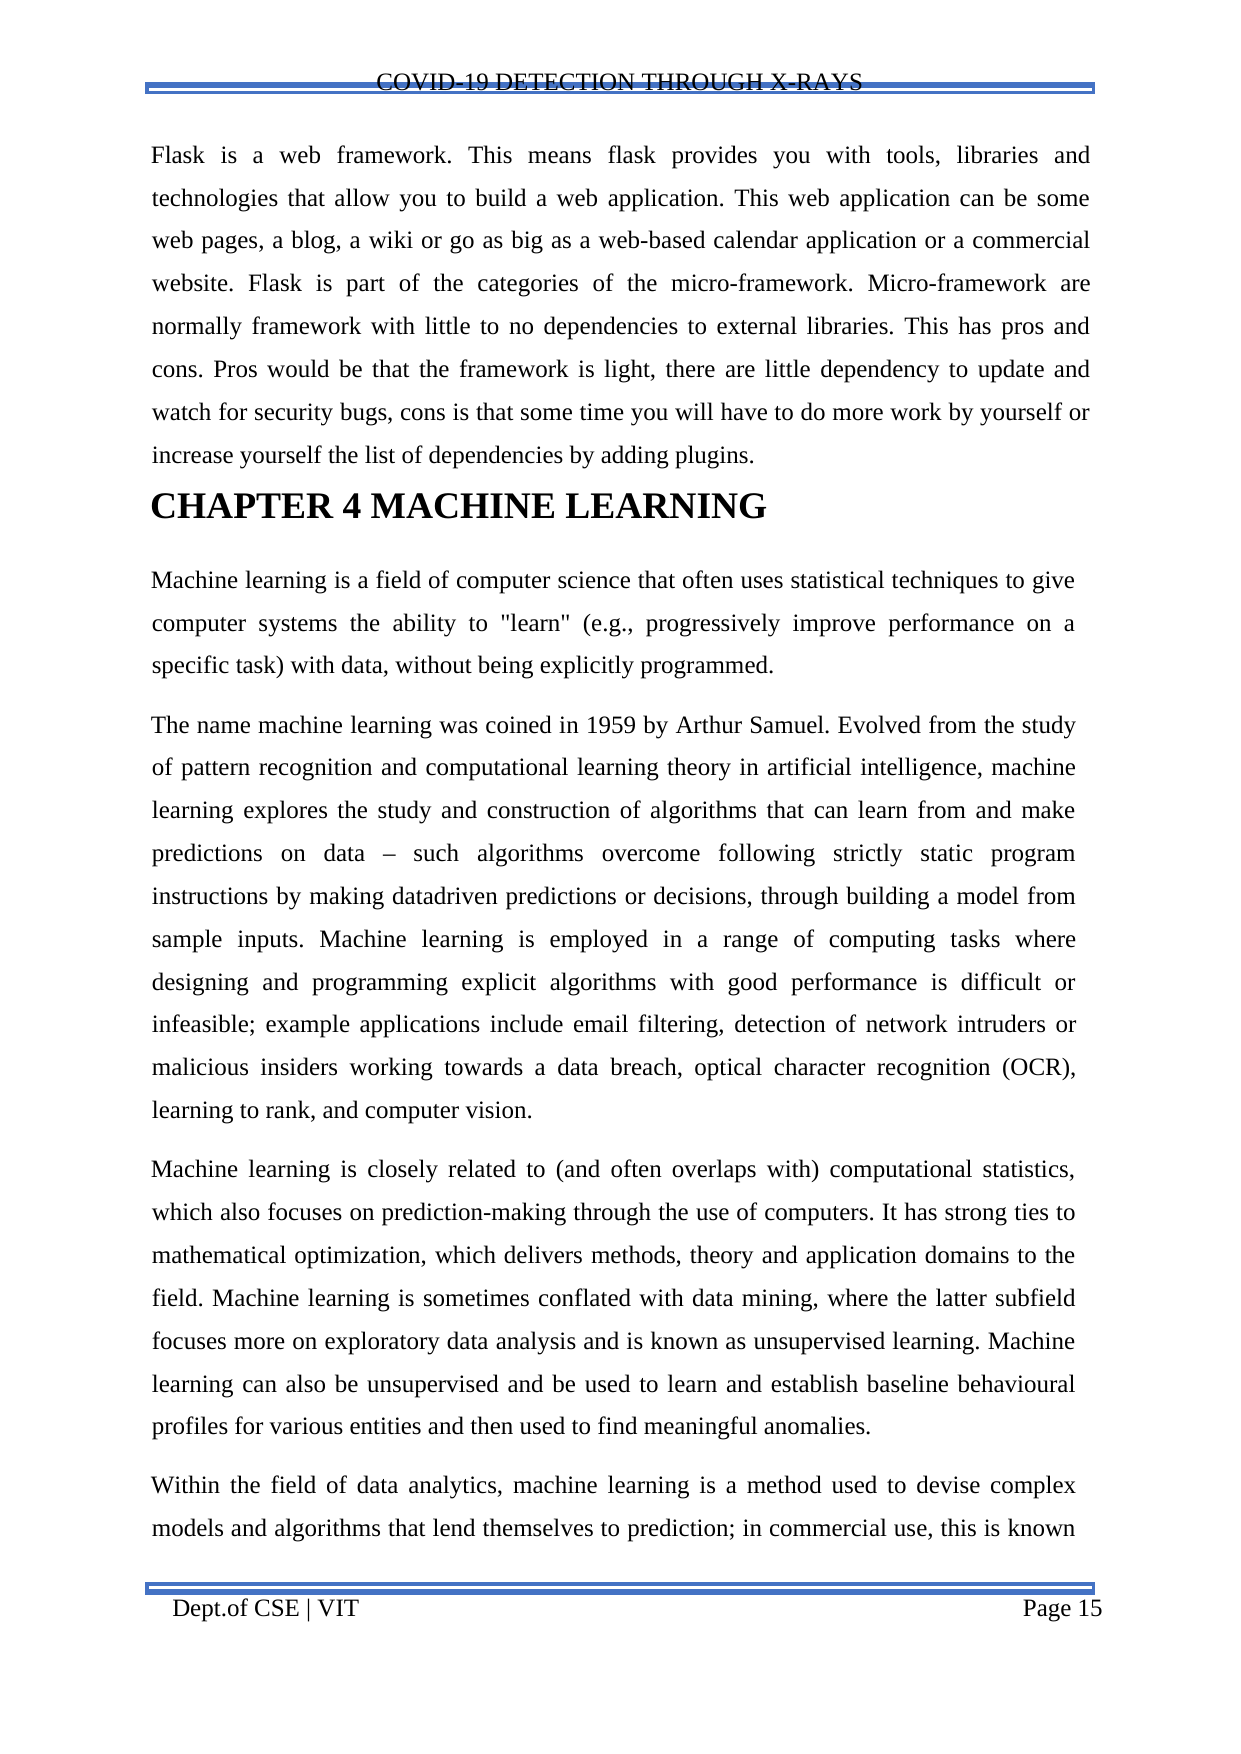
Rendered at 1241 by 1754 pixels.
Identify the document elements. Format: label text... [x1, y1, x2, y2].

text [151, 1471, 1077, 1542]
text The name machine learning was coined in 1959 by Arthur Samuel. Evolved from the study of pattern recognition and computational learning theory in artificial intelligence, machine learning explores the study and construction of algorithms that can learn from and make predictions on data – such algorithms overcome following strictly static program instructions by making datadriven predictions or decisions, through building a model from sample inputs. Machine learning is employed in a range of computing tasks where designing and programming explicit algorithms with good performance is difficult or infeasible; example applications include email filtering, detection of network intruders or malicious insiders working towards a data breach, optical character recognition (OCR), learning to rank, and computer vision. [151, 710, 1077, 1124]
text CHAPTER 4 MACHINE LEARNING [150, 483, 1108, 526]
text Flask is a web framework. This means flask provides you with tools, libraries and technologies that allow you to build a web application. This web application can be some web pages, a blog, a wiki or go as big as a web-based calendar application or a commercial website. Flask is part of the categories of the micro-framework. Micro-framework are normally framework with little to no dependencies to external libraries. This has pros and cons. Pros would be that the framework is light, there are little dependency to update and watch for security bugs, cons is that some time you will have to do more work by yourself or increase yourself the list of dependencies by adding plugins. [151, 140, 1091, 468]
text Machine learning is a field of computer science that often uses statistical techniques to give computer systems the ability to "learn" (e.g., progressively improve performance on a specific task) with data, without being explicitly programmed. [151, 565, 1077, 679]
text Machine learning is closely related to (and often overlaps with) computational statistics, which also focuses on prediction-making through the use of computers. It has strong ties to mathematical optimization, which delivers methods, theory and application domains to the field. Machine learning is sometimes conflated with data mining, where the latter subfield focuses more on exploratory data analysis and is known as unsupervised learning. Machine learning can also be unsupervised and be used to learn and establish baseline behavioural profiles for various entities and then used to find meaningful anomalies. [151, 1154, 1076, 1440]
